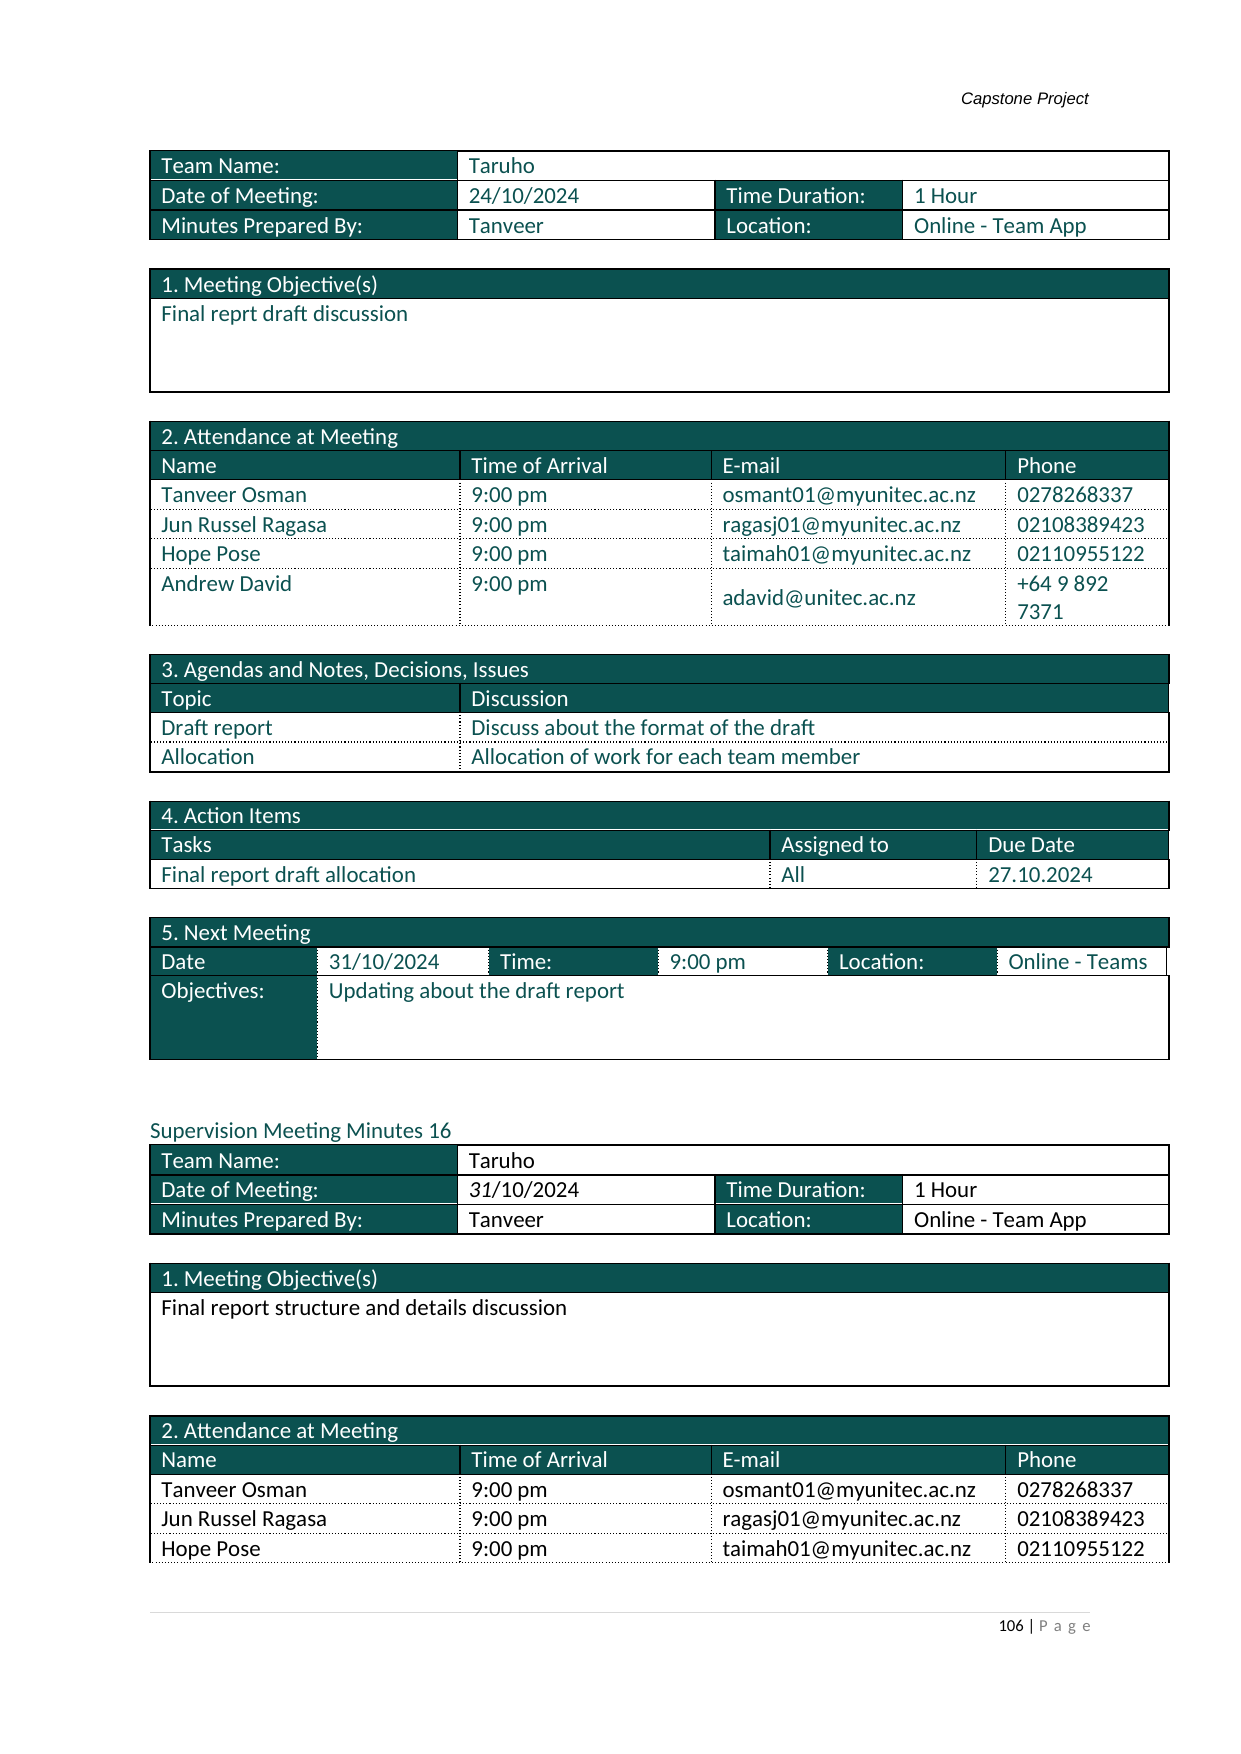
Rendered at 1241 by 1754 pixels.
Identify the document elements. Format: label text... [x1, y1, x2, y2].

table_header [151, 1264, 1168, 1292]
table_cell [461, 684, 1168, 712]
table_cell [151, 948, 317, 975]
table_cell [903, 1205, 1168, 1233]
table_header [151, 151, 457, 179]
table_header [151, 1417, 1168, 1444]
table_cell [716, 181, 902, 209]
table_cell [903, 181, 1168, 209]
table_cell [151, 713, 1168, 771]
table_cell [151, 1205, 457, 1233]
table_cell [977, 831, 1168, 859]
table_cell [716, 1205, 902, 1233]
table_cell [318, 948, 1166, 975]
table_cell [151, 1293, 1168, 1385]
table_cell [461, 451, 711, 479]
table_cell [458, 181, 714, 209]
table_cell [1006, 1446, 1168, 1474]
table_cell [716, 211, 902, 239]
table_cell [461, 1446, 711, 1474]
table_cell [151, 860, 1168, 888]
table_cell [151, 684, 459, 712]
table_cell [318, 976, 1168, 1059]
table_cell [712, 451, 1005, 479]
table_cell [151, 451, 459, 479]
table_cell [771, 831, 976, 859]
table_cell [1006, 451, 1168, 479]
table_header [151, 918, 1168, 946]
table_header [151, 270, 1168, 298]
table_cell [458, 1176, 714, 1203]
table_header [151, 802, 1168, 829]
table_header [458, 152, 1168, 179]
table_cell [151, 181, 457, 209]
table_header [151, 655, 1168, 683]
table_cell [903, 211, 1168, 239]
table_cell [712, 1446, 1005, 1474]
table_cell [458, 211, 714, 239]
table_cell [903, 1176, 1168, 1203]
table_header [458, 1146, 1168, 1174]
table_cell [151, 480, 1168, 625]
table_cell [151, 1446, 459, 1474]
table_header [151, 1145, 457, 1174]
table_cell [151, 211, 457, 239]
text Supervision Meeting Minutes 16 [150, 1116, 1090, 1144]
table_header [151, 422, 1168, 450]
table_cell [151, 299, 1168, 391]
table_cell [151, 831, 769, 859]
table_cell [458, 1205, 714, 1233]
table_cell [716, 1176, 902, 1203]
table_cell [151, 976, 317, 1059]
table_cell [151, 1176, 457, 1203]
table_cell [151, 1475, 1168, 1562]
